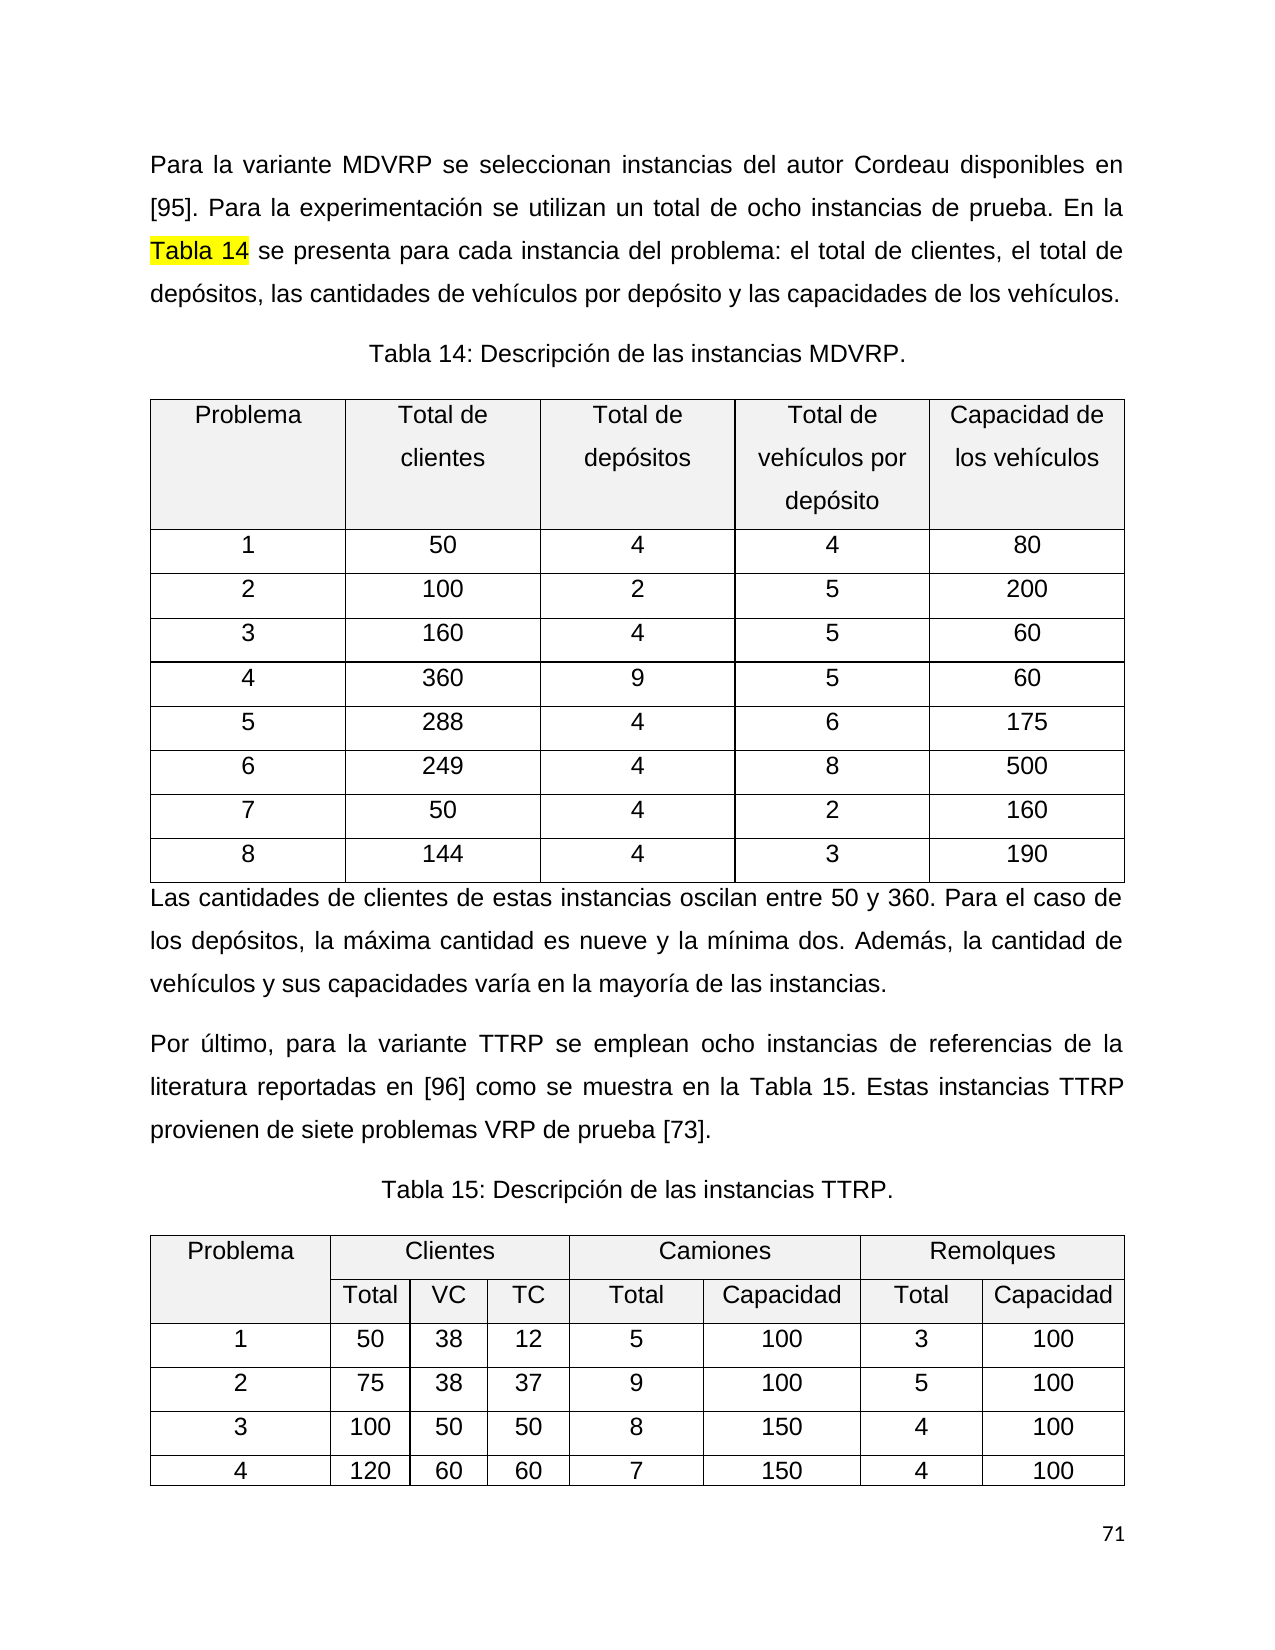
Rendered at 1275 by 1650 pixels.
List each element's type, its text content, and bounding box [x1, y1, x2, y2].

table_cell 100 [704, 1324, 860, 1367]
table_cell 2 [541, 574, 734, 617]
table_cell 50 [488, 1412, 569, 1455]
table_cell 9 [541, 663, 734, 706]
table_cell 190 [930, 839, 1124, 882]
text Por último, para la variante TTRP se emplean ocho instancias de referencias de la literatura reportadas en [96] como se muestra en la Tabla 15. Estas instancias TTRP provienen de siete problemas VRP de prueba [73]. [150, 1029, 1125, 1144]
table_cell 4 [541, 751, 734, 794]
table_header Total de clientes [346, 400, 540, 529]
table_cell 1 [151, 530, 345, 573]
table_cell 9 [570, 1368, 703, 1411]
table_cell 100 [704, 1368, 860, 1411]
table_cell 60 [488, 1456, 569, 1485]
table_cell Total [331, 1280, 409, 1323]
table_cell 2 [736, 795, 929, 838]
table_cell 4 [541, 795, 734, 838]
table_cell 4 [541, 839, 734, 882]
table_cell 120 [331, 1456, 409, 1485]
table_cell 1 [151, 1324, 330, 1367]
table_cell 80 [930, 530, 1124, 573]
table_cell 50 [346, 530, 540, 573]
table_header Total de depósitos [541, 400, 734, 529]
table_cell 4 [541, 619, 734, 661]
text Tabla 15: Descripción de las instancias TTRP. [150, 1175, 1125, 1204]
table_cell 7 [151, 795, 345, 838]
table_cell 12 [488, 1324, 569, 1367]
table_cell 150 [704, 1412, 860, 1455]
table_cell 5 [861, 1368, 982, 1411]
table_cell 100 [331, 1412, 409, 1455]
table_cell 100 [983, 1456, 1124, 1485]
table_cell 8 [570, 1412, 703, 1455]
table_cell 3 [151, 1412, 330, 1455]
table_cell 200 [930, 574, 1124, 617]
table_cell 5 [151, 707, 345, 749]
table_header Capacidad de los vehículos [930, 400, 1124, 529]
table_cell 60 [411, 1456, 487, 1485]
table_cell 100 [983, 1324, 1124, 1367]
table_cell 5 [570, 1324, 703, 1367]
table_cell 249 [346, 751, 540, 794]
table_cell 2 [151, 574, 345, 617]
table_cell 3 [151, 619, 345, 661]
table_cell 100 [983, 1412, 1124, 1455]
table_cell 6 [151, 751, 345, 794]
table_cell 3 [861, 1324, 982, 1367]
table_header Camiones [570, 1236, 860, 1279]
table_cell 37 [488, 1368, 569, 1411]
table_cell TC [488, 1280, 569, 1323]
table_cell 2 [151, 1368, 330, 1411]
table_cell VC [411, 1280, 487, 1323]
table_cell 150 [704, 1456, 860, 1485]
table_cell Total [861, 1280, 982, 1323]
table_cell 4 [861, 1412, 982, 1455]
table_cell 60 [930, 663, 1124, 706]
table_cell 75 [331, 1368, 409, 1411]
table_cell Capacidad [983, 1280, 1124, 1323]
table_cell 4 [541, 707, 734, 749]
table_cell 100 [983, 1368, 1124, 1411]
table_cell 4 [151, 663, 345, 706]
table_cell 5 [736, 574, 929, 617]
table_cell 4 [541, 530, 734, 573]
table_cell 4 [151, 1456, 330, 1485]
text Para la variante MDVRP se seleccionan instancias del autor Cordeau disponibles en [95]. Para la experimentación se utilizan un total de ocho instancias de prueba. En la Tabla 14 se presenta para cada instancia del problema: el total de clientes, el total de depósitos, las cantidades de vehículos por depósito y las capacidades de los vehículos. [150, 150, 1125, 308]
table_cell 175 [930, 707, 1124, 749]
text Las cantidades de clientes de estas instancias oscilan entre 50 y 360. Para el caso de los depósitos, la máxima cantidad es nueve y la mínima dos. Además, la cantidad de vehículos y sus capacidades varía en la mayoría de las instancias. [150, 883, 1125, 998]
table_header Problema [151, 400, 345, 529]
table_cell 3 [736, 839, 929, 882]
table_cell 38 [411, 1368, 487, 1411]
table_cell 8 [736, 751, 929, 794]
table_cell 7 [570, 1456, 703, 1485]
table_cell 5 [736, 619, 929, 661]
table_header Remolques [861, 1236, 1124, 1279]
table_cell 50 [411, 1412, 487, 1455]
table_header Clientes [331, 1236, 569, 1279]
table_cell 160 [346, 619, 540, 661]
table_cell 160 [930, 795, 1124, 838]
table_cell Total [570, 1280, 703, 1323]
table_cell 100 [346, 574, 540, 617]
table_cell 38 [411, 1324, 487, 1367]
table_header Total de vehículos por depósito [736, 400, 929, 529]
table_cell 50 [331, 1324, 409, 1367]
table_cell 8 [151, 839, 345, 882]
table_header Problema [151, 1236, 330, 1323]
table_cell 288 [346, 707, 540, 749]
table_cell 50 [346, 795, 540, 838]
table_cell 4 [861, 1456, 982, 1485]
table_cell 6 [736, 707, 929, 749]
table_cell 5 [736, 663, 929, 706]
table_cell 60 [930, 619, 1124, 661]
table_cell 4 [736, 530, 929, 573]
table_cell Capacidad [704, 1280, 860, 1323]
text Tabla 14: Descripción de las instancias MDVRP. [150, 339, 1125, 368]
table_cell 144 [346, 839, 540, 882]
table_cell 500 [930, 751, 1124, 794]
table_cell 360 [346, 663, 540, 706]
